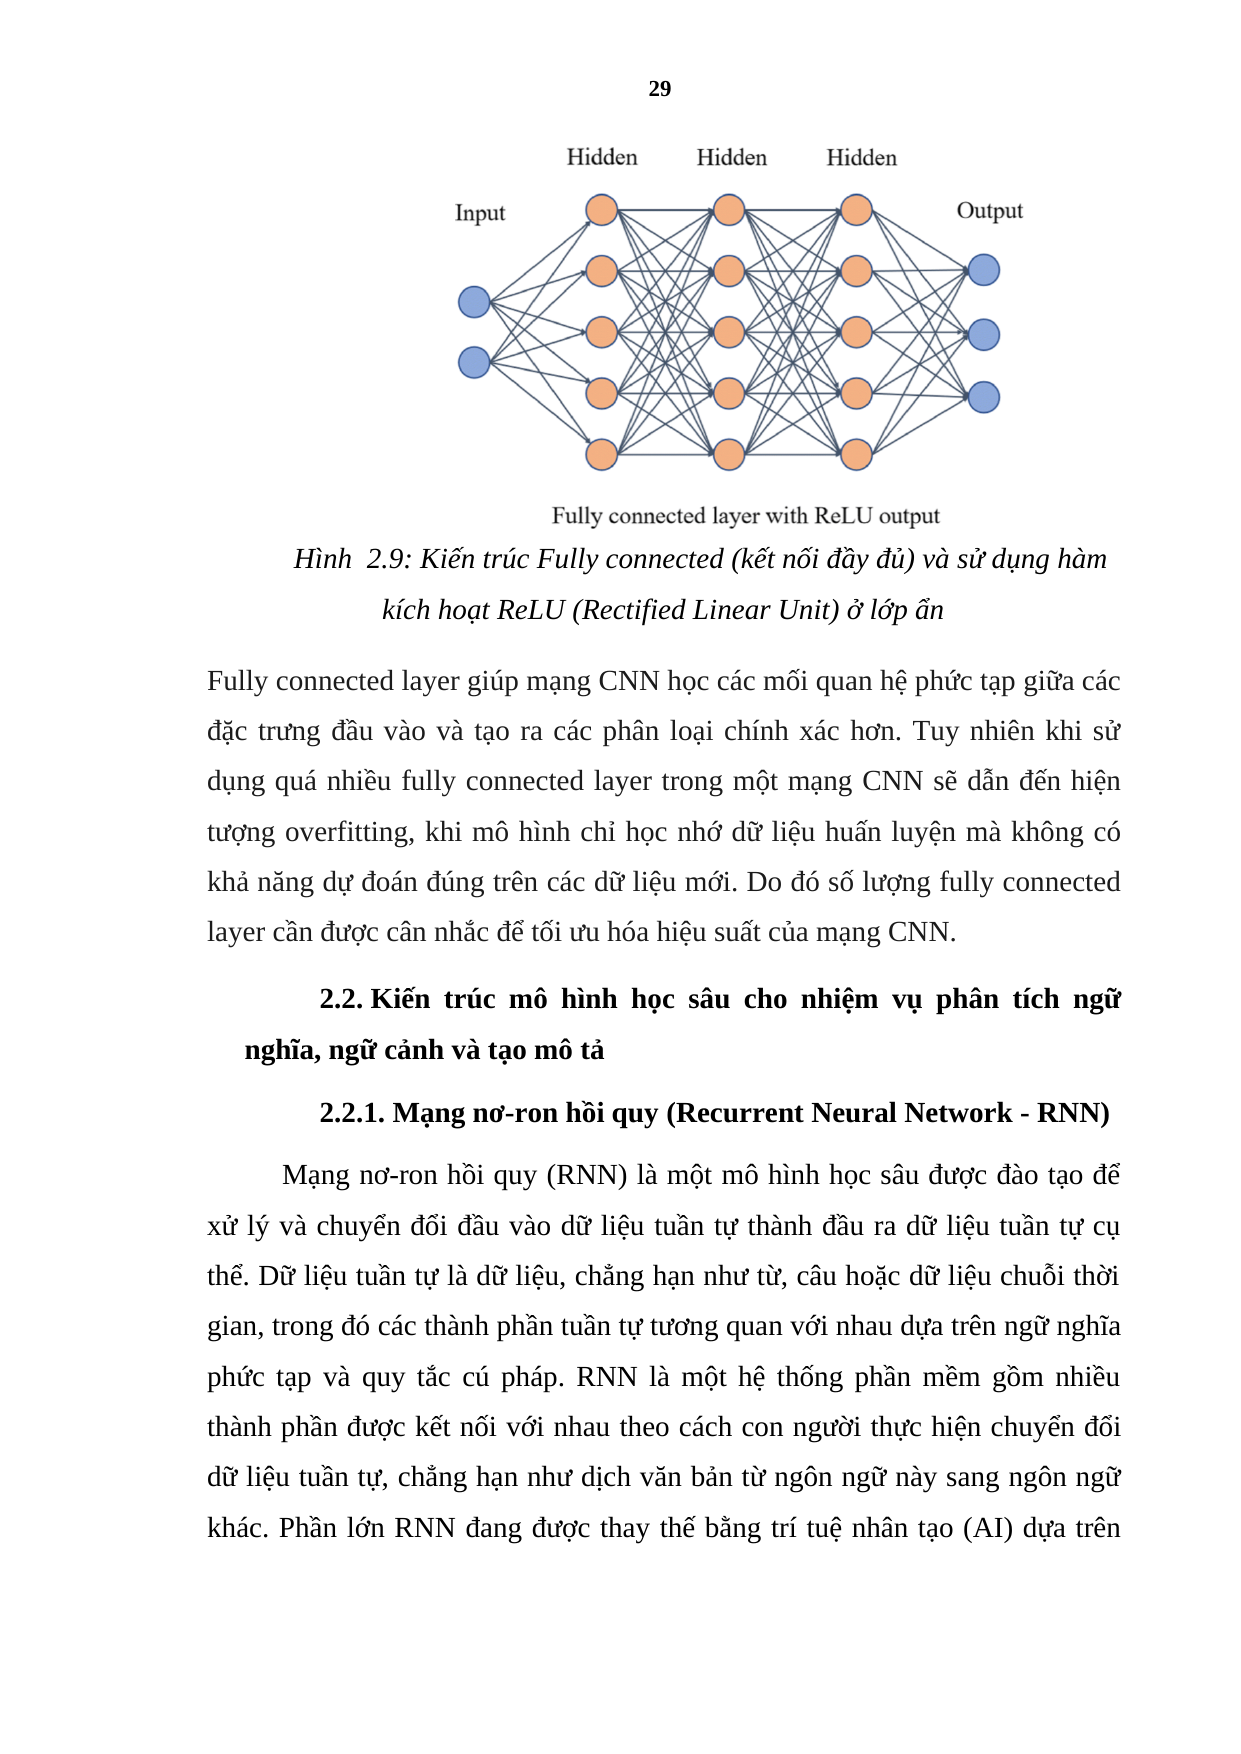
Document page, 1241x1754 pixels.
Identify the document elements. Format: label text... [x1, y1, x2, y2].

subtitle Mạng nơ-ron hồi quy (Recurrent Neural Network - RNN) [244, 1095, 1122, 1128]
picture [455, 147, 1024, 529]
subtitle Kiến trúc mô hình học sâu cho nhiệm vụ phân tích ngữ nghĩa, ngữ cảnh và tạo mô tả [244, 982, 1122, 1065]
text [207, 1157, 1122, 1543]
text Fully connected layer giúp mạng CNN học các mối quan hệ phức tạp giữa các đặc trưng đầu vào và tạo ra các phân loại chính xác hơn. Tuy nhiên khi sử dụng quá nhiều fully connected layer trong một mạng CNN sẽ dẫn đến hiện tượng overfitting, khi mô hình chỉ học nhớ dữ liệu huấn luyện mà không có khả năng dự đoán đúng trên các dữ liệu mới. Do đó số lượng fully connected layer cần được cân nhắc để tối ưu hóa hiệu suất của mạng CNN. [207, 663, 1122, 948]
